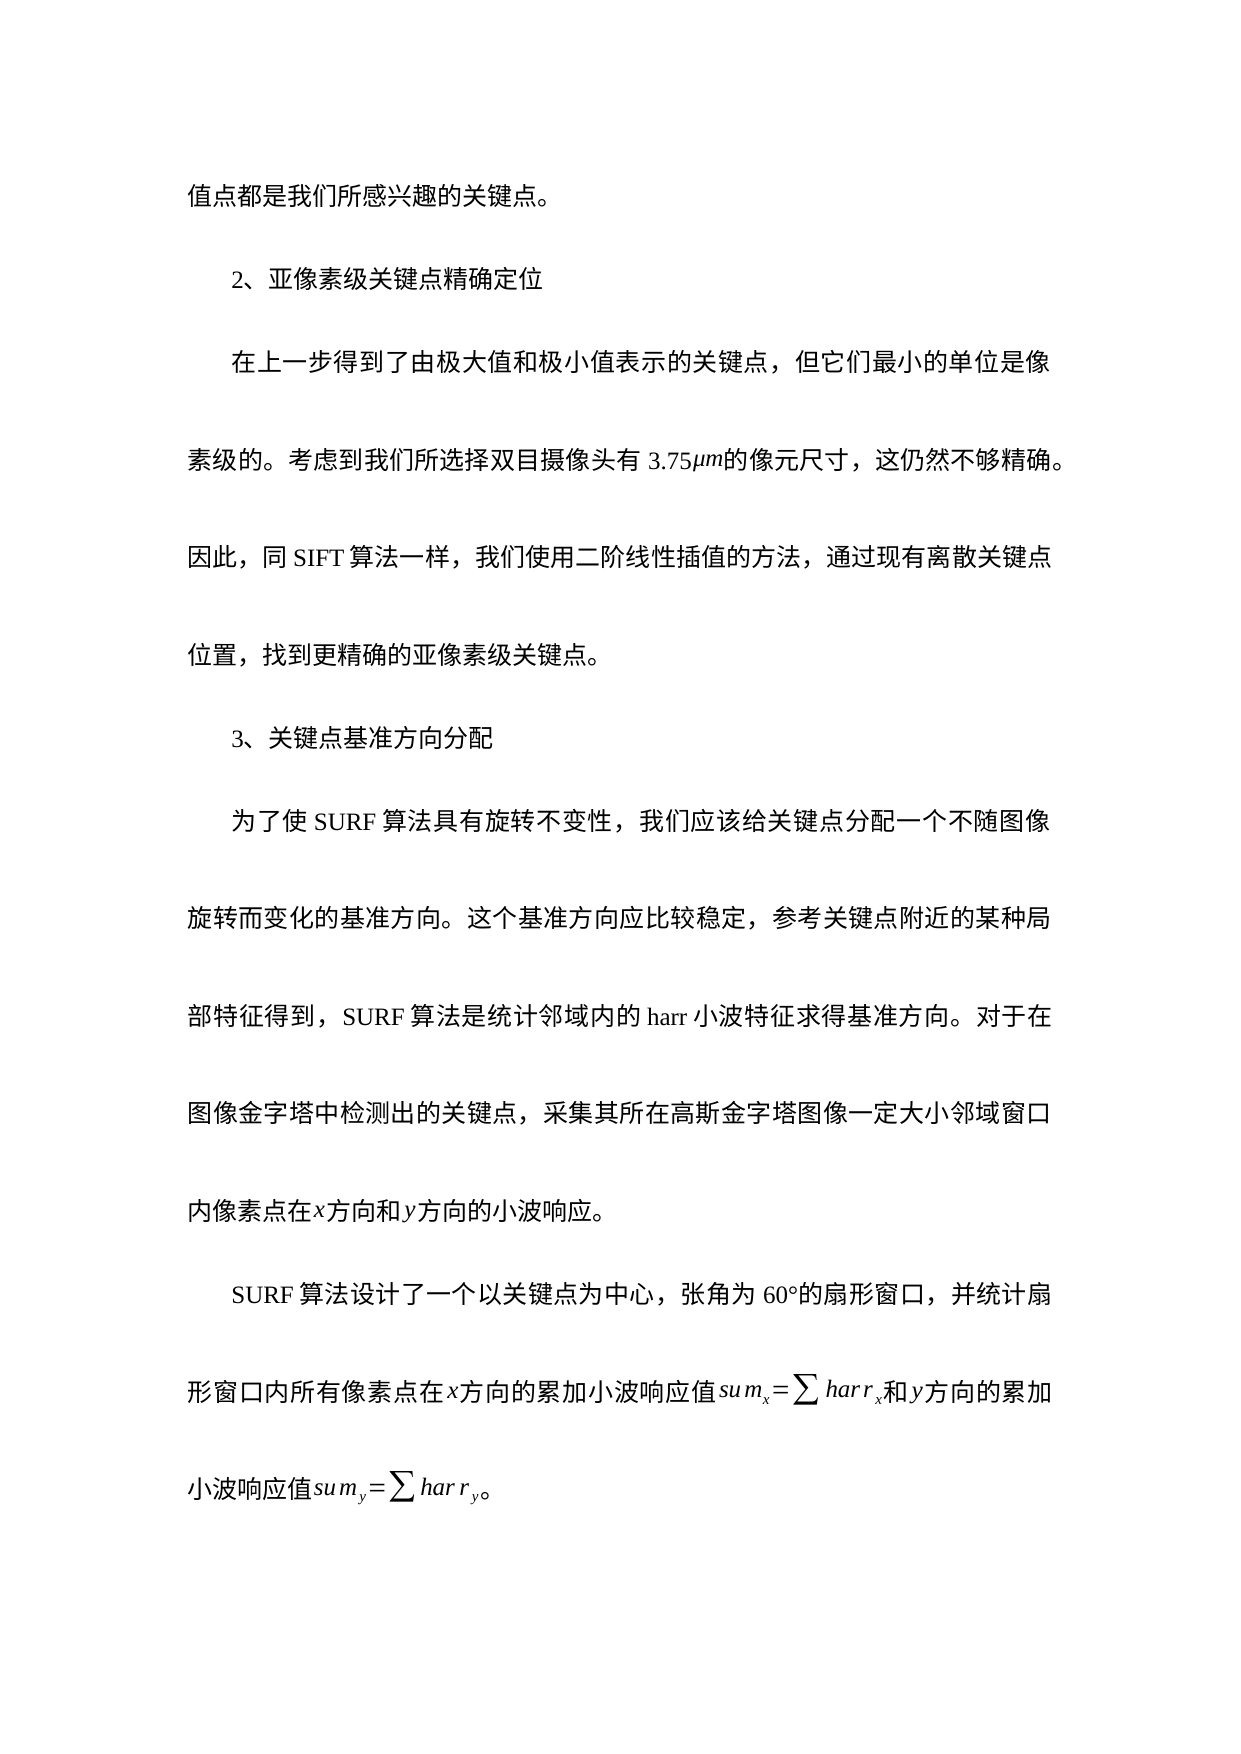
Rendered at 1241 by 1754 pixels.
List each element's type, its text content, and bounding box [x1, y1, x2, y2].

text 为了使SURF算法具有旋转不变性，我们应该给关键点分配一个不随图像旋转而变化的基准方向。这个基准方向应比较稳定，参考关键点附近的某种局部特征得到，SURF算法是统计邻域内的harr小波特征求得基准方向。对于在图像金字塔中检测出的关键点，采集其所在高斯金字塔图像一定大小邻域窗口内像素点在方向和方向的小波响应。 [187, 787, 1053, 1242]
text 在上一步得到了由极大值和极小值表示的关键点，但它们最小的单位是像素级的。考虑到我们所选择双目摄像头有3.75的像元尺寸，这仍然不够精确。因此，同SIFT算法一样，我们使用二阶线性插值的方法，通过现有离散关键点位置，找到更精确的亚像素级关键点。 [187, 328, 1053, 686]
text SURF算法设计了一个以关键点为中心，张角为60°的扇形窗口，并统计扇形窗口内所有像素点在方向的累加小波响应值和方向的累加小波响应值。 [187, 1260, 1053, 1520]
text 3、关键点基准方向分配 [187, 704, 1053, 769]
text 2、亚像素级关键点精确定位 [187, 245, 1053, 310]
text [187, 162, 1053, 227]
